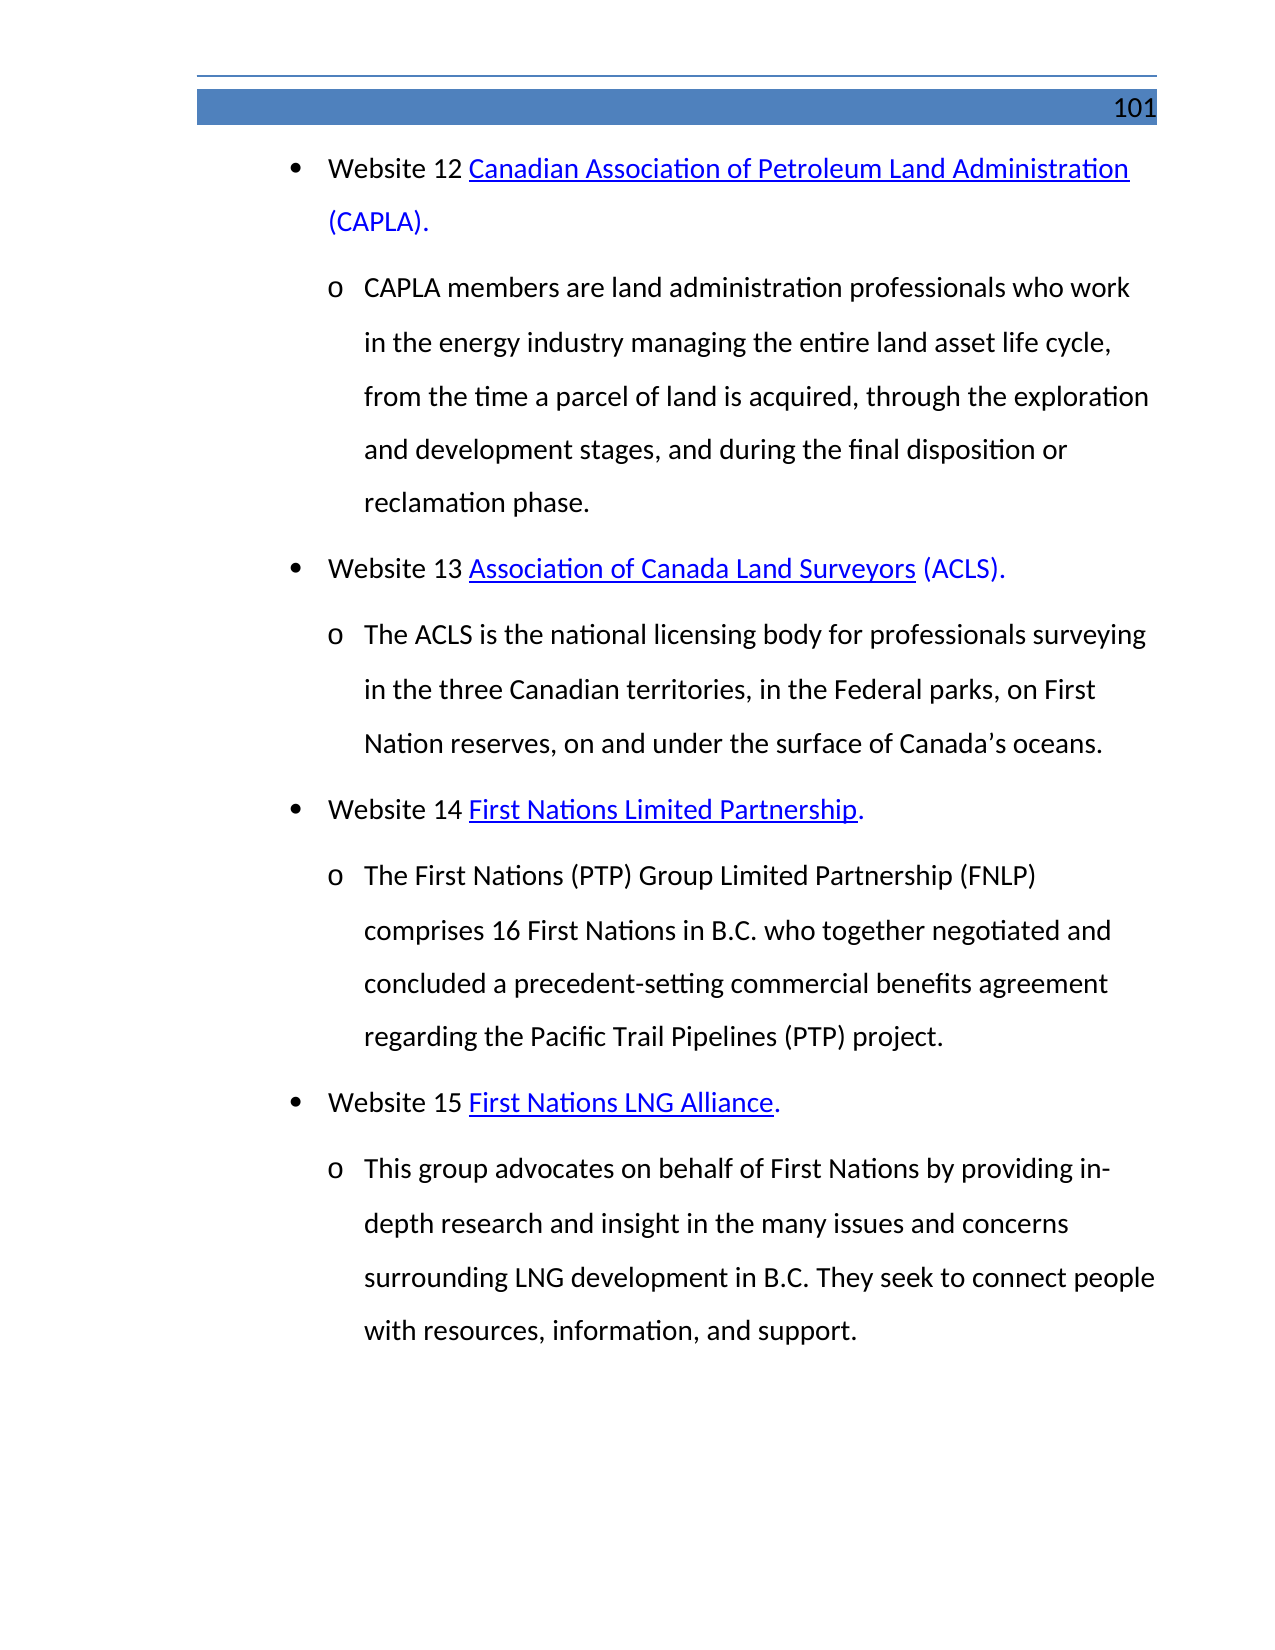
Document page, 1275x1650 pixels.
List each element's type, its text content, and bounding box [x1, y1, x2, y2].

list Website 12 Canadian Association of Petroleum Land Administration (CAPLA). [291, 150, 1157, 239]
list This group advocates on behalf of First Nations by providing in-depth research and insight in the many issues and concerns surrounding LNG development in B.C. They seek to connect people with resources, information, and support. [327, 1150, 1157, 1348]
list Website 13 Association of Canada Land Surveyors (ACLS). [291, 551, 1157, 586]
list The First Nations (PTP) Group Limited Partnership (FNLP) comprises 16 First Nations in B.C. who together negotiated and concluded a precedent-setting commercial benefits agreement regarding the Pacific Trail Pipelines (PTP) project. [327, 857, 1157, 1054]
list The ACLS is the national licensing body for professionals surveying in the three Canadian territories, in the Federal parks, on First Nation reserves, on and under the surface of Canada’s oceans. [327, 616, 1157, 760]
list CAPLA members are land administration professionals who work in the energy industry managing the entire land asset life cycle, from the time a parcel of land is acquired, through the exploration and development stages, and during the final disposition or reclamation phase. [327, 269, 1157, 520]
list Website 15 First Nations LNG Alliance. [291, 1084, 1157, 1120]
list Website 14 First Nations Limited Partnership. [291, 791, 1157, 826]
